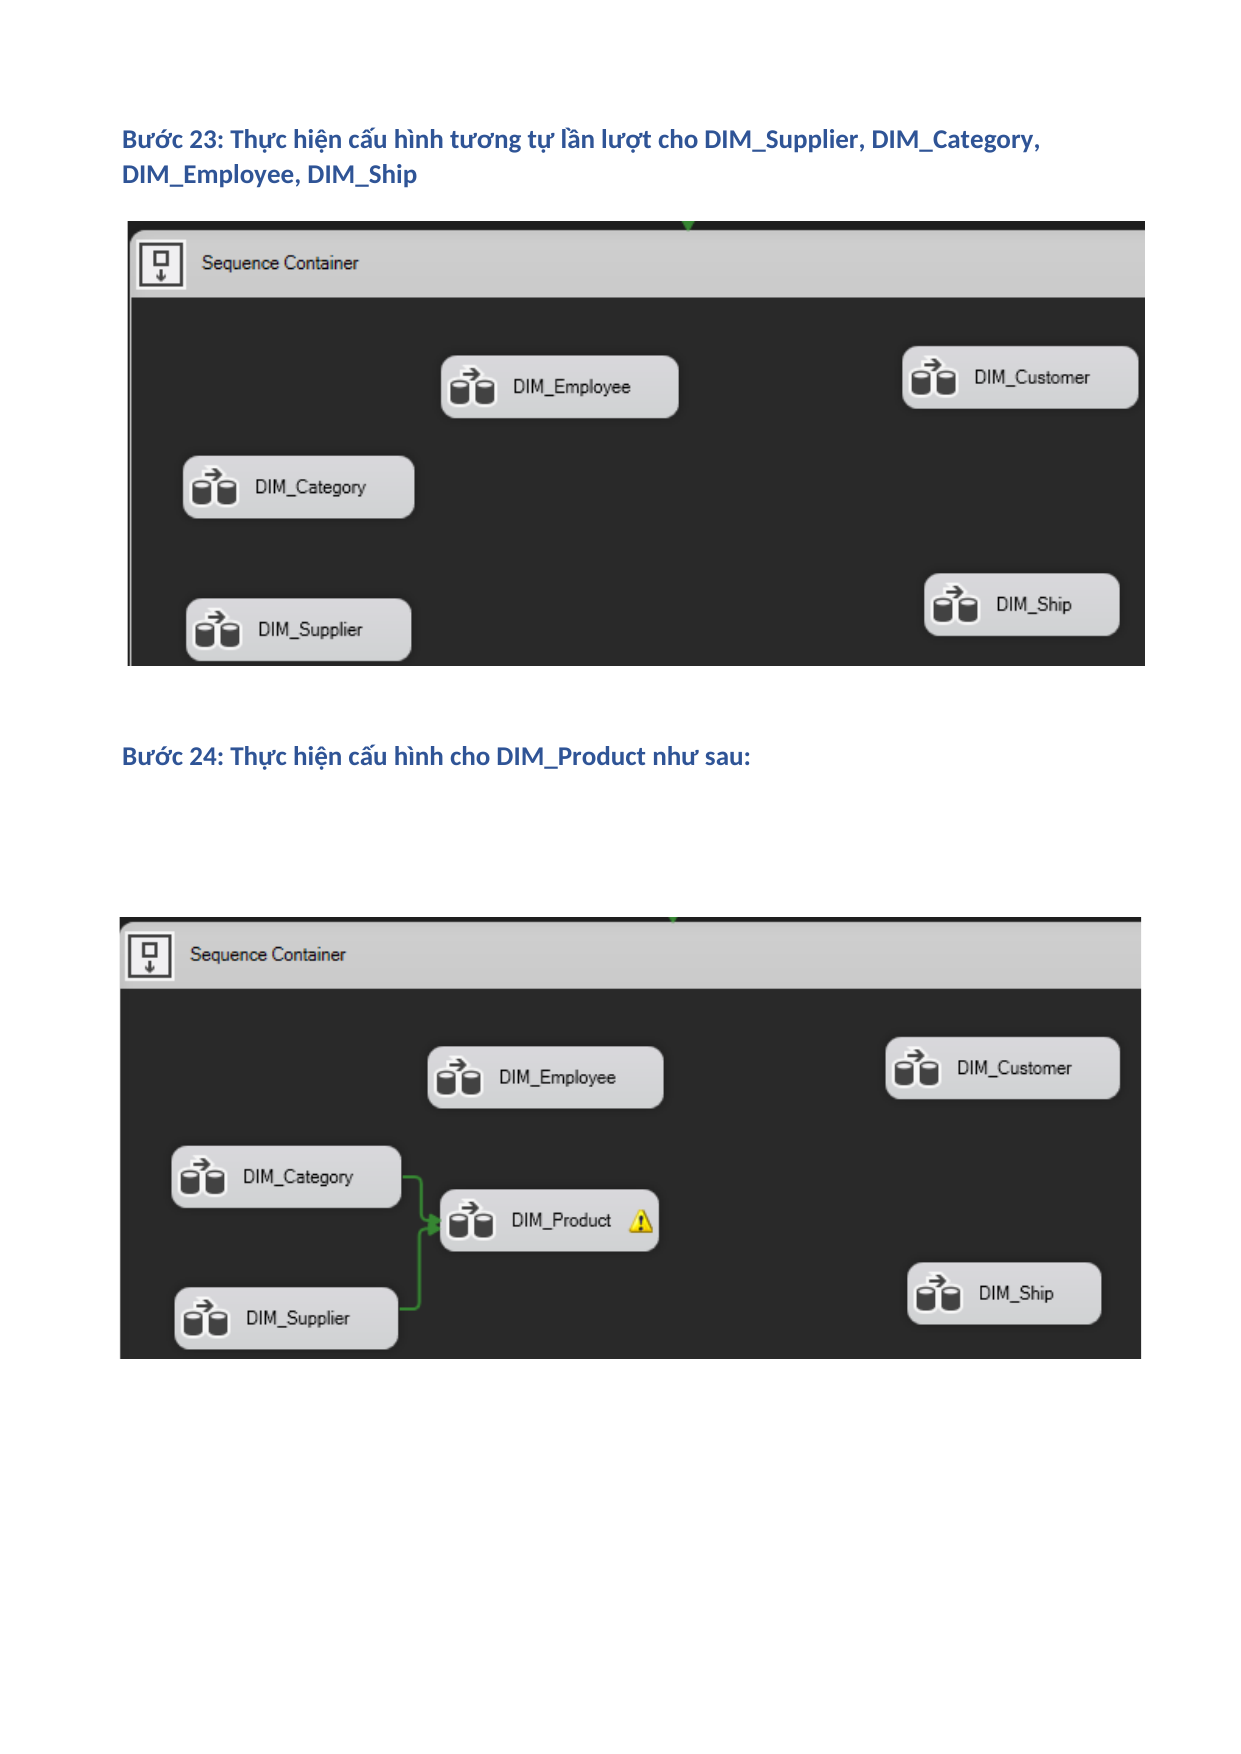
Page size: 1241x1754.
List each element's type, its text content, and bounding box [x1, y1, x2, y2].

picture [119, 917, 1142, 1359]
text Bước 24: Thực hiện cấu hình cho DIM_Product như sau: [122, 739, 1144, 773]
text Bước 23: Thực hiện cấu hình tương tự lần lượt cho DIM_Supplier, DIM_Category, DIM_Employee, DIM_Ship [122, 122, 1144, 191]
picture [127, 221, 1145, 666]
